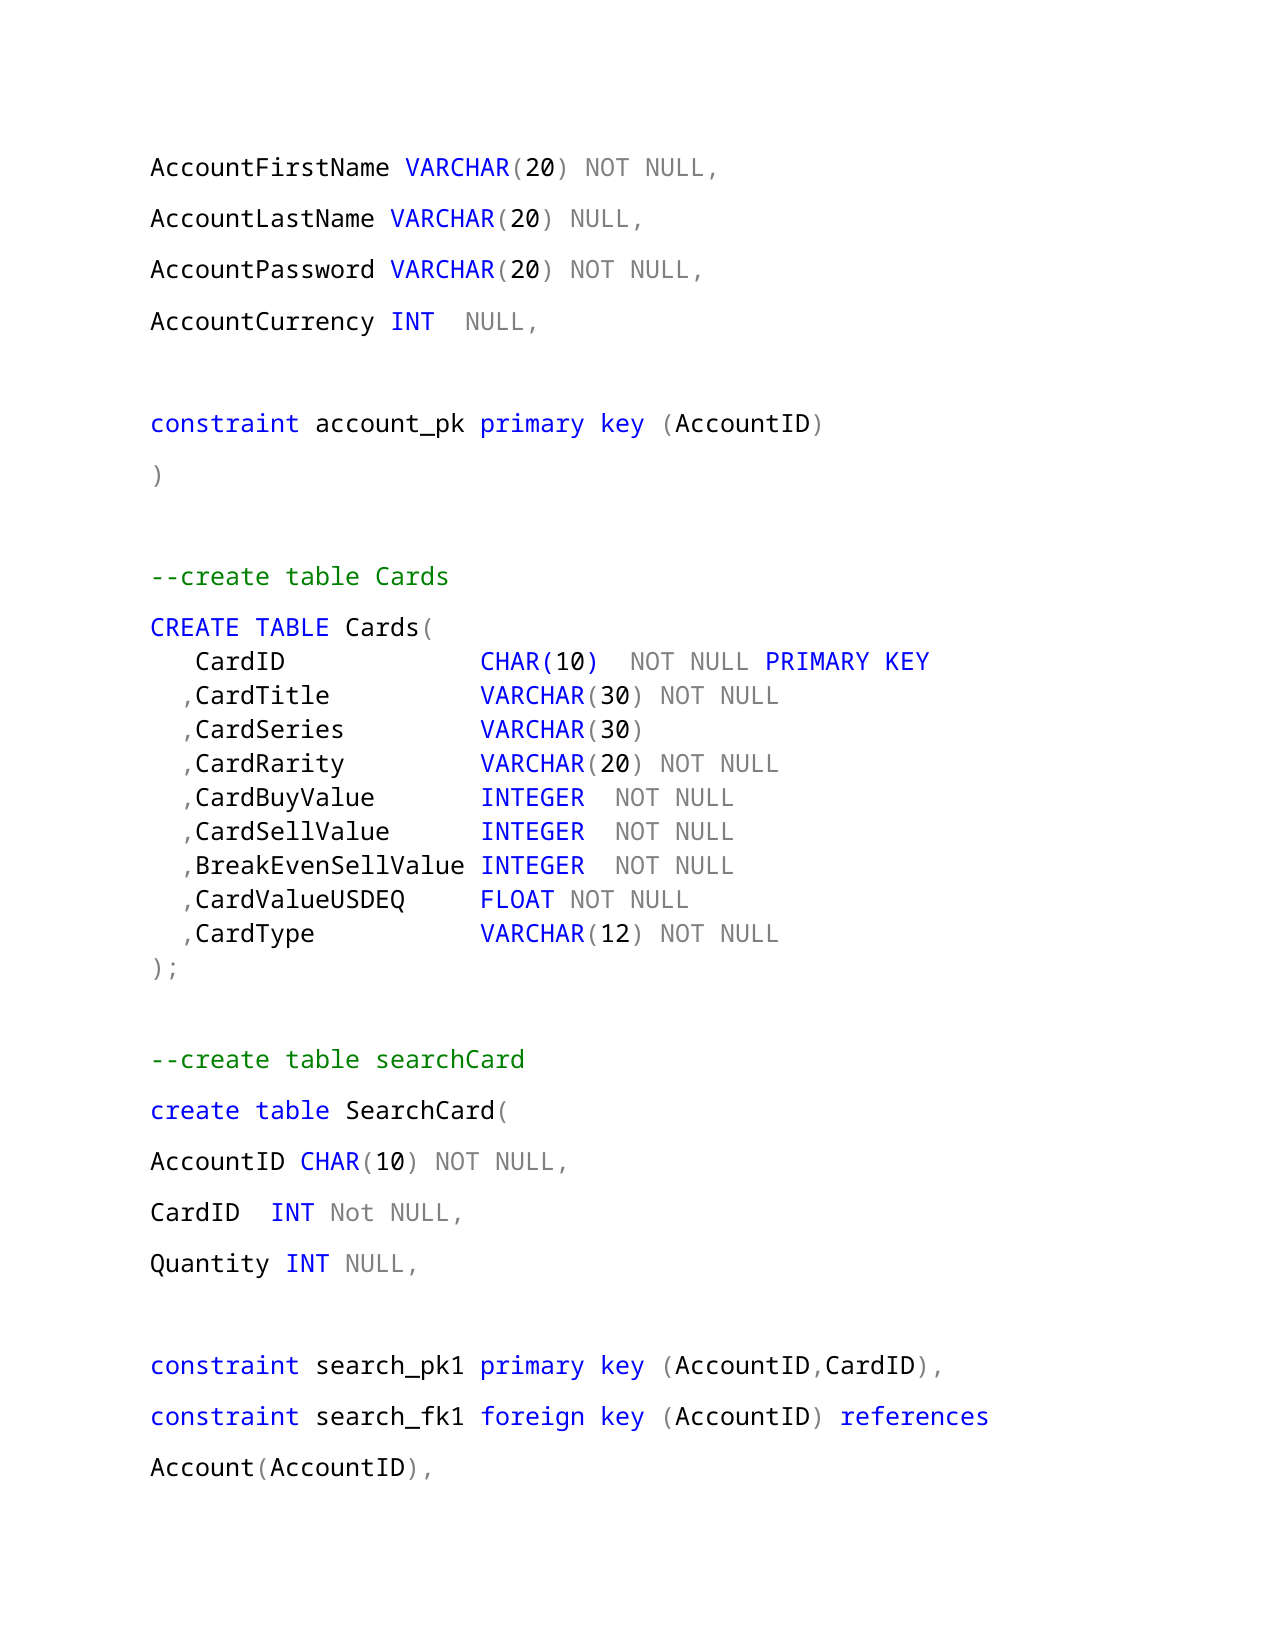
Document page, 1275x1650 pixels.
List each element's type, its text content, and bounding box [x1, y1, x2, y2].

text AccountCurrency INT NULL, [150, 303, 1125, 337]
text CardID INT Not NULL, [150, 1194, 1125, 1229]
text Quantity INT NULL, [150, 1246, 1125, 1280]
text AccountID CHAR(10) NOT NULL, [150, 1143, 1125, 1178]
text create table SearchCard( [150, 1092, 1125, 1127]
text constraint search_fk1 foreign key (AccountID) references Account(AccountID), [150, 1399, 1125, 1484]
text ,CardSeries VARCHAR(30) [150, 712, 1125, 746]
text ,CardTitle VARCHAR(30) NOT NULL [150, 677, 1125, 712]
text ,CardSellValue INTEGER NOT NULL [150, 814, 1125, 848]
text ,CardBuyValue INTEGER NOT NULL [150, 780, 1125, 814]
text ,BreakEvenSellValue INTEGER NOT NULL [150, 848, 1125, 882]
text AccountPassword VARCHAR(20) NOT NULL, [150, 252, 1125, 286]
text --create table searchCard [150, 1041, 1125, 1076]
text ,CardRarity VARCHAR(20) NOT NULL [150, 746, 1125, 780]
text AccountLastName VARCHAR(20) NULL, [150, 201, 1125, 235]
text ,CardType VARCHAR(12) NOT NULL [150, 916, 1125, 950]
text CREATE TABLE Cards( [150, 609, 1125, 643]
text CardID CHAR(10) NOT NULL PRIMARY KEY [150, 643, 1125, 677]
text AccountFirstName VARCHAR(20) NOT NULL, [150, 150, 1125, 184]
text ); [150, 950, 1125, 984]
text ,CardValueUSDEQ FLOAT NOT NULL [150, 882, 1125, 916]
text --create table Cards [150, 558, 1125, 592]
text ) [150, 456, 1125, 490]
text constraint account_pk primary key (AccountID) [150, 405, 1125, 439]
text constraint search_pk1 primary key (AccountID,CardID), [150, 1348, 1125, 1382]
